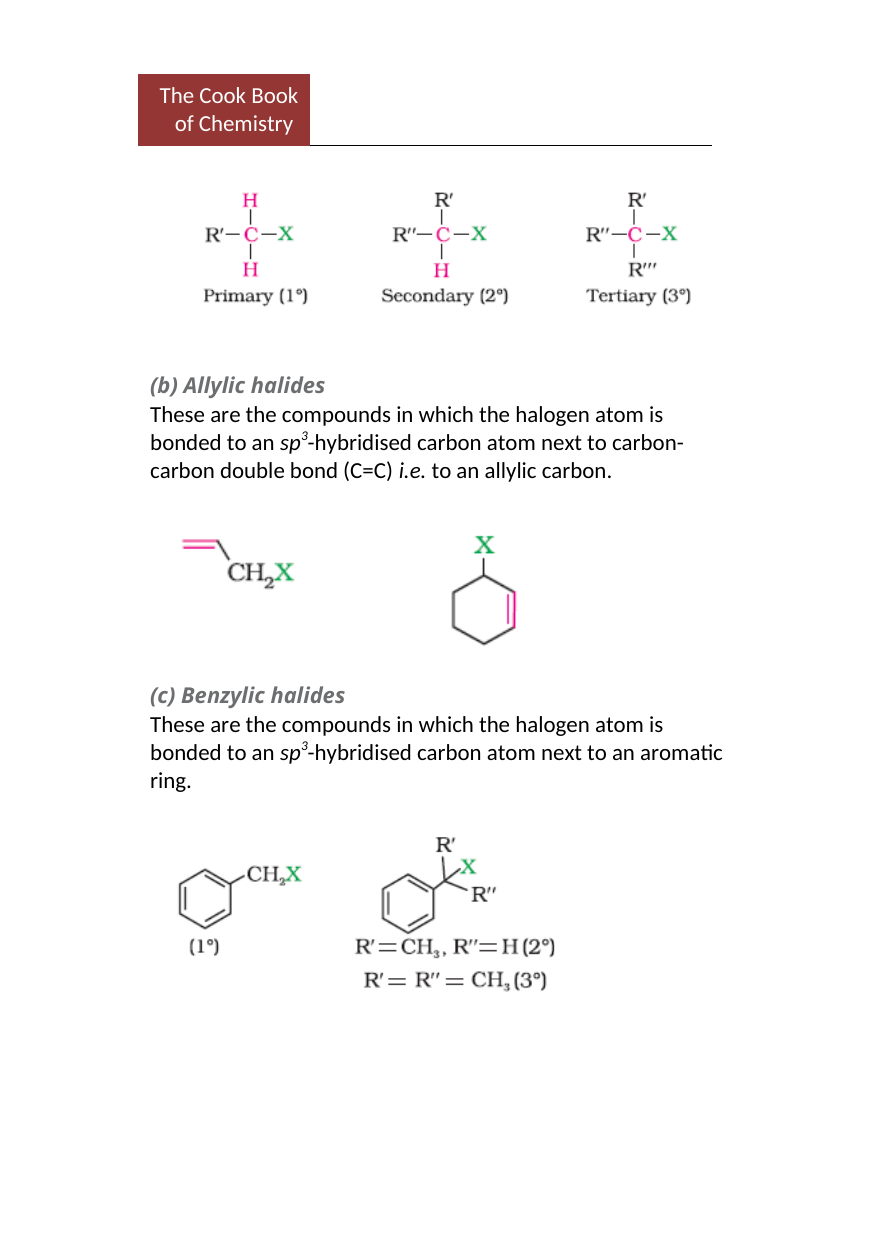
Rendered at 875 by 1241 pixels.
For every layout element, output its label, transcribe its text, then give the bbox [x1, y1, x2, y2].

text These are the compounds in which the halogen atom is bonded to an sp3-hybridised carbon atom next to carbon-carbon double bond (C=C) i.e. to an allylic carbon. [150, 400, 724, 484]
text (b) Allylic halides [150, 370, 724, 400]
text (c) Benzylic halides [150, 680, 724, 710]
text These are the compounds in which the halogen atom is bonded to an sp3-hybridised carbon atom next to an aromatic ring. [150, 710, 724, 794]
